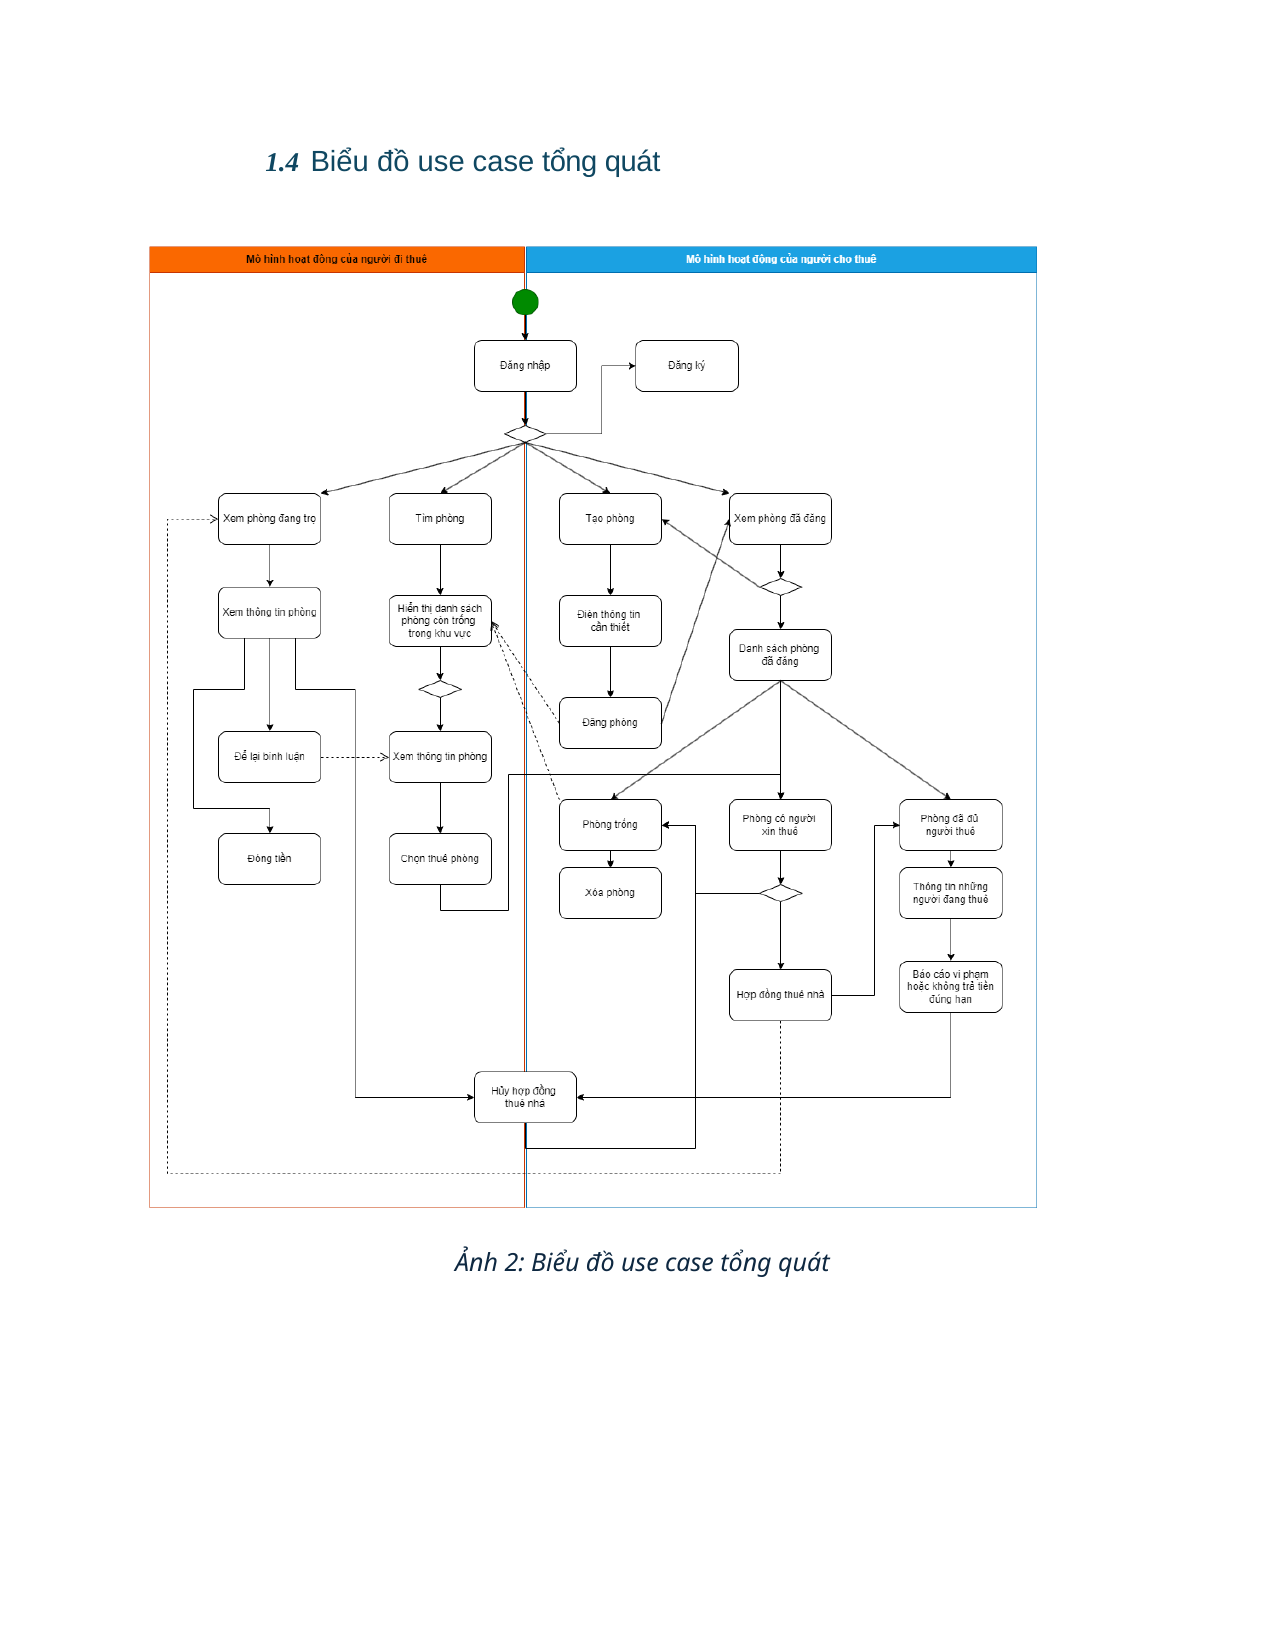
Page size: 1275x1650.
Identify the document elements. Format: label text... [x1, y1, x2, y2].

picture [132, 229, 1054, 1225]
subtitle Biểu đồ use case tổng quát [265, 144, 1139, 177]
